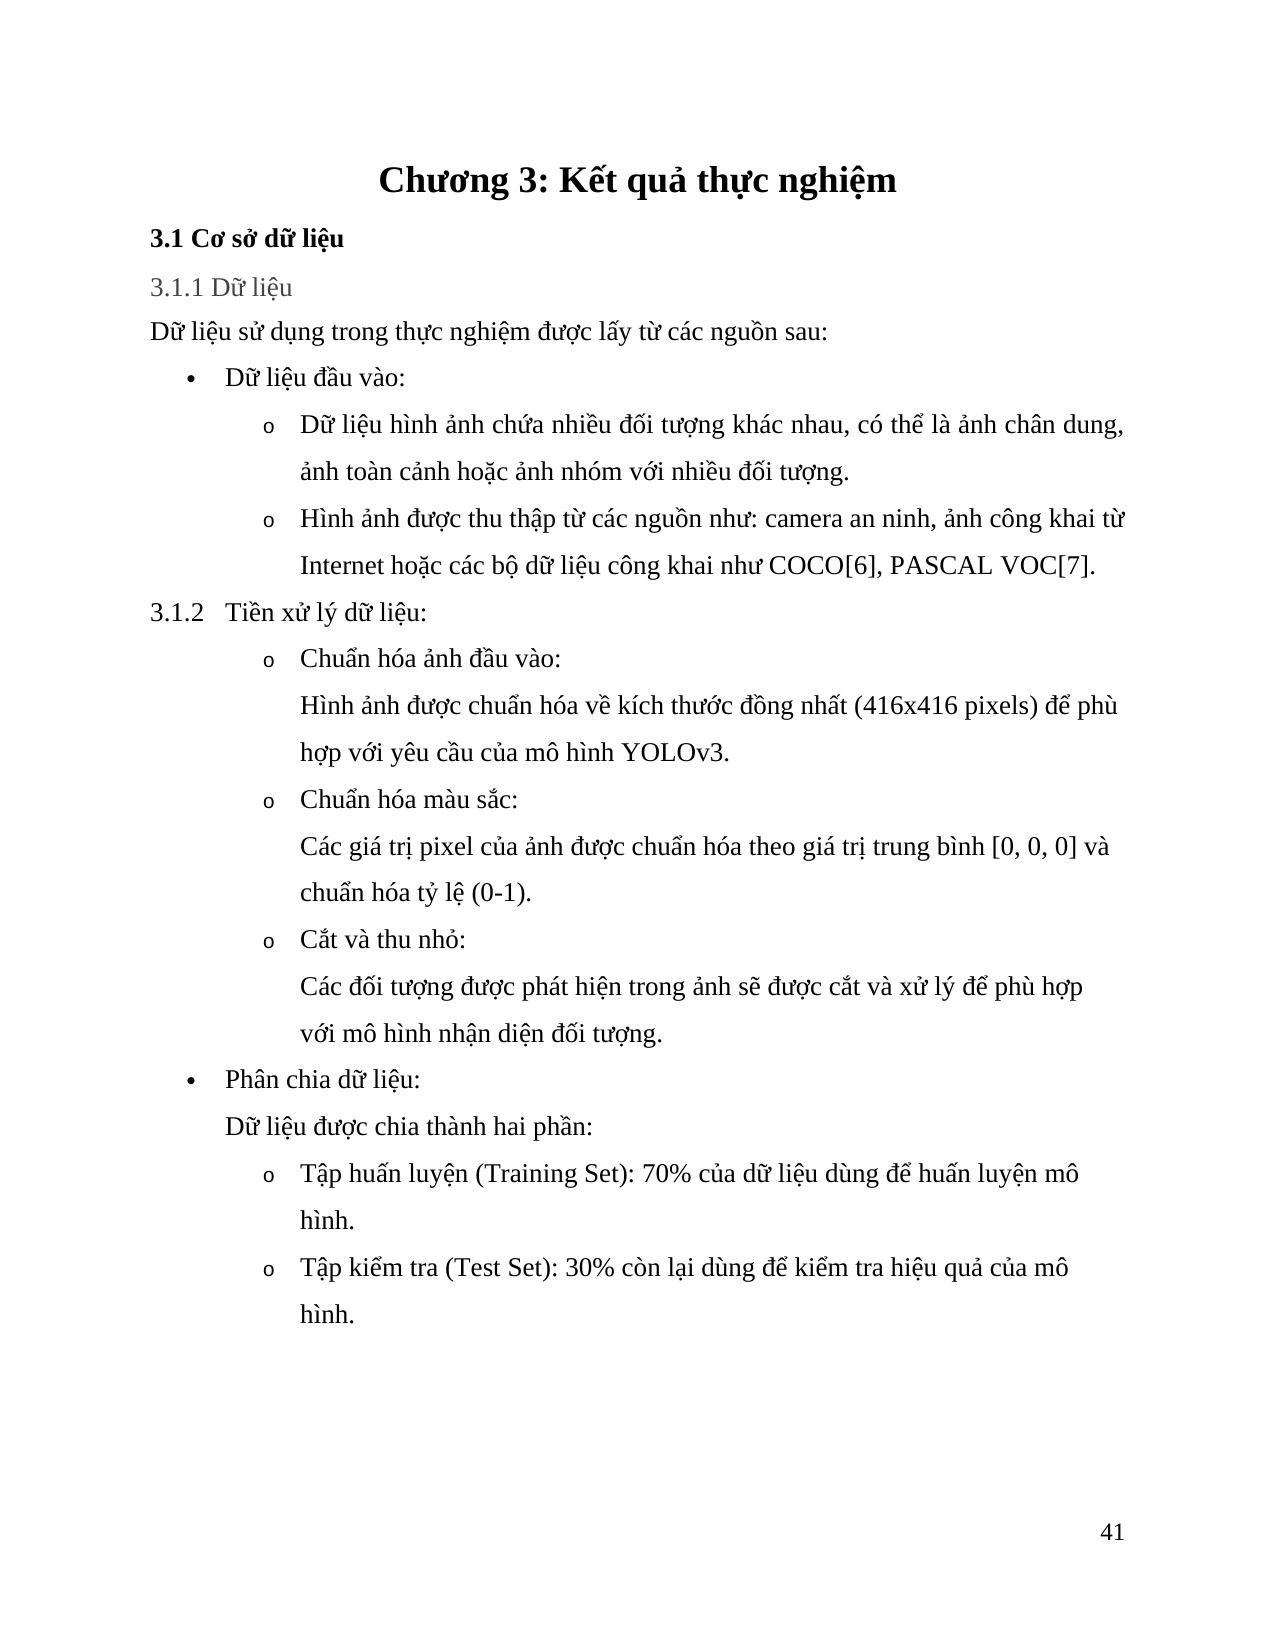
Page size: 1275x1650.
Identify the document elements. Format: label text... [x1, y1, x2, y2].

text Dữ liệu sử dụng trong thực nghiệm được lấy từ các nguồn sau: [150, 315, 1125, 346]
list Tiền xử lý dữ liệu: [150, 596, 1125, 627]
list Cắt và thu nhỏ: Các đối tượng được phát hiện trong ảnh sẽ được cắt và xử lý để phù hợp với mô hình nhận diện đối tượng. [262, 923, 1125, 1048]
list Dữ liệu đầu vào: [187, 362, 1125, 393]
list Tập huấn luyện (Training Set): 70% của dữ liệu dùng để huấn luyện mô hình. [262, 1157, 1125, 1235]
list Chuẩn hóa ảnh đầu vào: Hình ảnh được chuẩn hóa về kích thước đồng nhất (416x416 pixels) để phù hợp với yêu cầu của mô hình YOLOv3. [262, 642, 1125, 767]
list Dữ liệu hình ảnh chứa nhiều đối tượng khác nhau, có thể là ảnh chân dung, ảnh toàn cảnh hoặc ảnh nhóm với nhiều đối tượng. [262, 408, 1125, 486]
subtitle 3.1.1 Dữ liệu [150, 271, 1125, 302]
subtitle 3.1 Cơ sở dữ liệu [150, 223, 1125, 254]
subtitle Chương 3: Kết quả thực nghiệm [150, 158, 1125, 201]
list Phân chia dữ liệu: Dữ liệu được chia thành hai phần: [187, 1064, 1125, 1141]
list Hình ảnh được thu thập từ các nguồn như: camera an ninh, ảnh công khai từ Internet hoặc các bộ dữ liệu công khai như COCO[6], PASCAL VOC[7]. [262, 502, 1125, 580]
list Tập kiểm tra (Test Set): 30% còn lại dùng để kiểm tra hiệu quả của mô hình. [262, 1251, 1125, 1329]
list Chuẩn hóa màu sắc: Các giá trị pixel của ảnh được chuẩn hóa theo giá trị trung bình [0, 0, 0] và chuẩn hóa tỷ lệ (0-1). [262, 783, 1125, 908]
